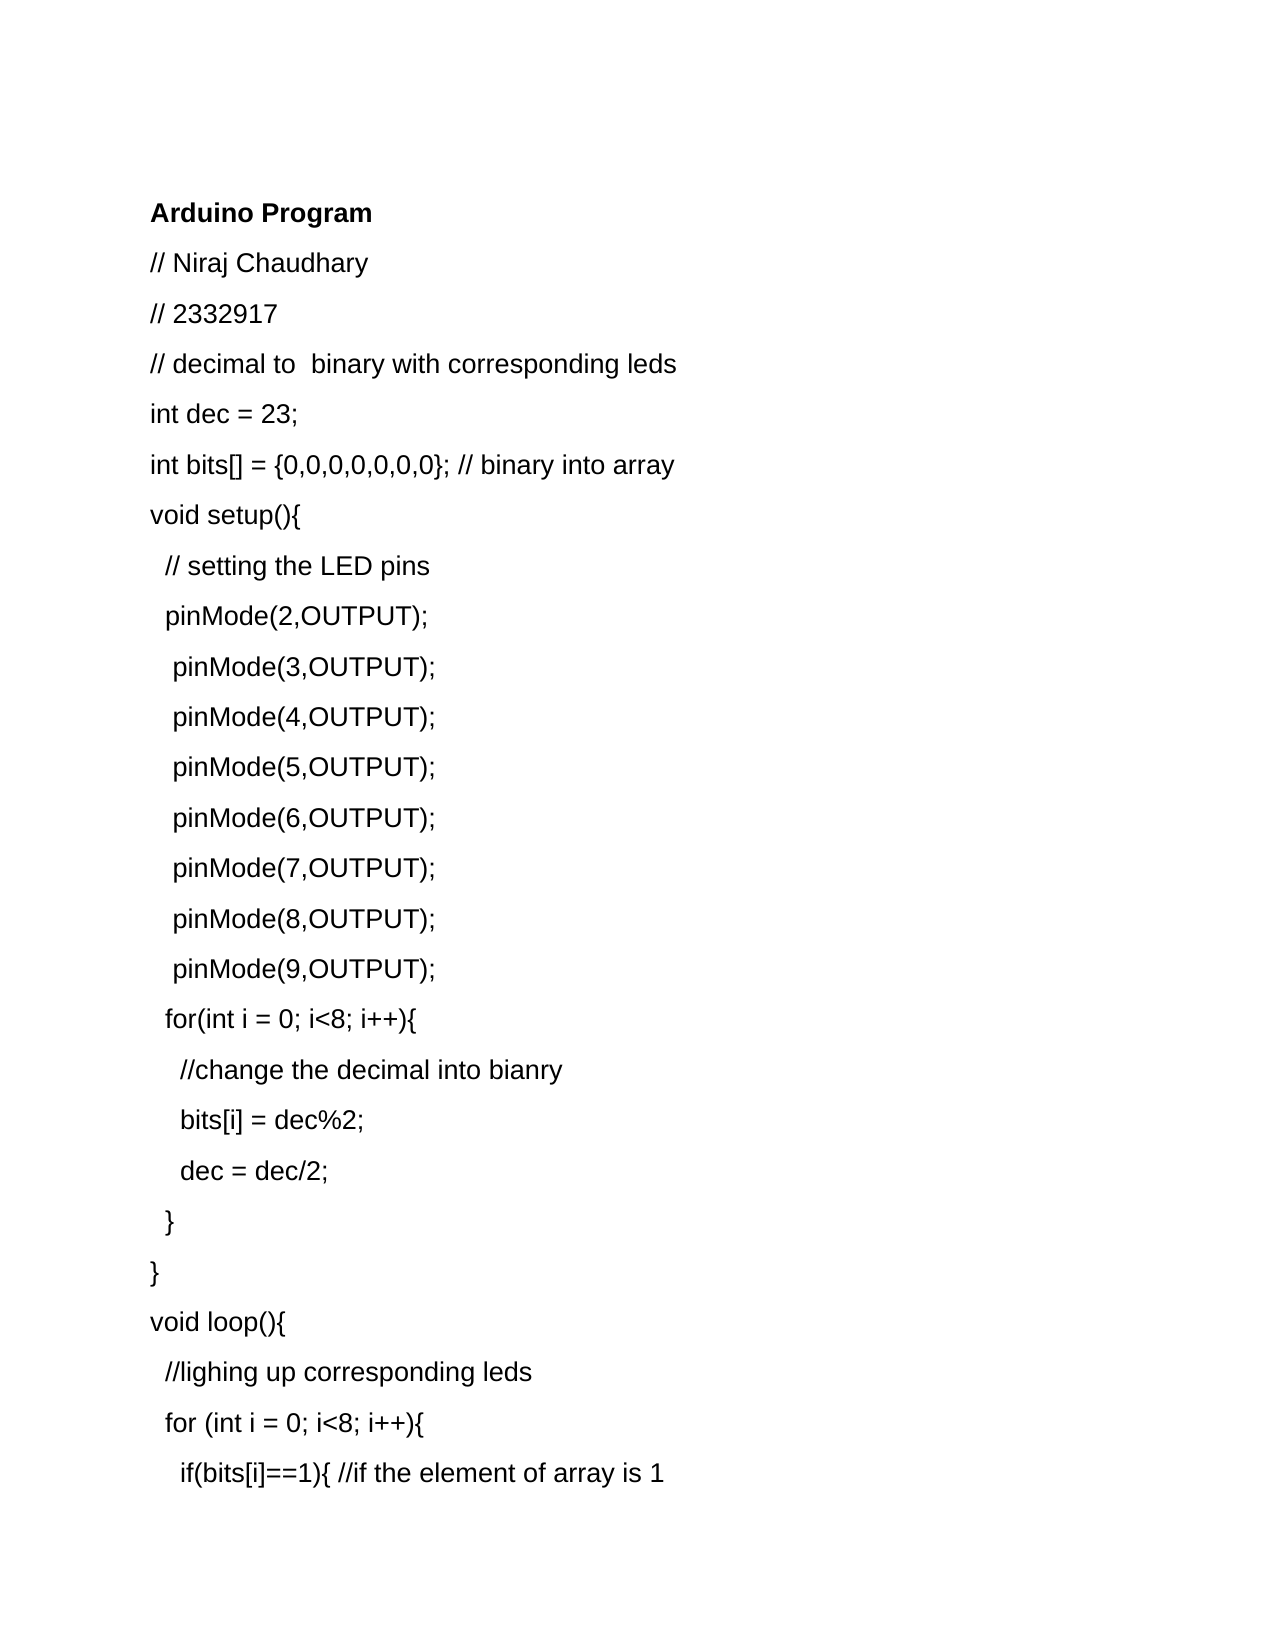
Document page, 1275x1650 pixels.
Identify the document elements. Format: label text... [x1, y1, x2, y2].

text pinMode(7,OUTPUT); [150, 852, 1125, 883]
text void loop(){ [150, 1306, 1125, 1337]
text bits[i] = dec%2; [150, 1104, 1125, 1136]
text pinMode(5,OUTPUT); [150, 751, 1125, 783]
text //lighing up corresponding leds [150, 1356, 1125, 1388]
text // 2332917 [150, 298, 1125, 329]
text int dec = 23; [150, 398, 1125, 430]
text } [150, 1205, 1125, 1236]
text void setup(){ [150, 499, 1125, 531]
text // Niraj Chaudhary [150, 247, 1125, 278]
text if(bits[i]==1){ //if the element of array is 1 [150, 1457, 1125, 1488]
text // setting the LED pins [150, 550, 1125, 581]
text pinMode(3,OUTPUT); [150, 651, 1125, 682]
text // decimal to binary with corresponding leds [150, 348, 1125, 379]
text dec = dec/2; [150, 1155, 1125, 1186]
text for(int i = 0; i<8; i++){ [150, 1003, 1125, 1035]
text pinMode(8,OUTPUT); [150, 903, 1125, 934]
text } [150, 1256, 1125, 1287]
text //change the decimal into bianry [150, 1054, 1125, 1085]
text pinMode(4,OUTPUT); [150, 701, 1125, 732]
text for (int i = 0; i<8; i++){ [150, 1407, 1125, 1438]
text int bits[] = {0,0,0,0,0,0,0}; // binary into array [150, 449, 1125, 480]
text pinMode(6,OUTPUT); [150, 802, 1125, 833]
text pinMode(9,OUTPUT); [150, 953, 1125, 984]
text Arduino Program [150, 197, 1125, 228]
text pinMode(2,OUTPUT); [150, 600, 1125, 631]
